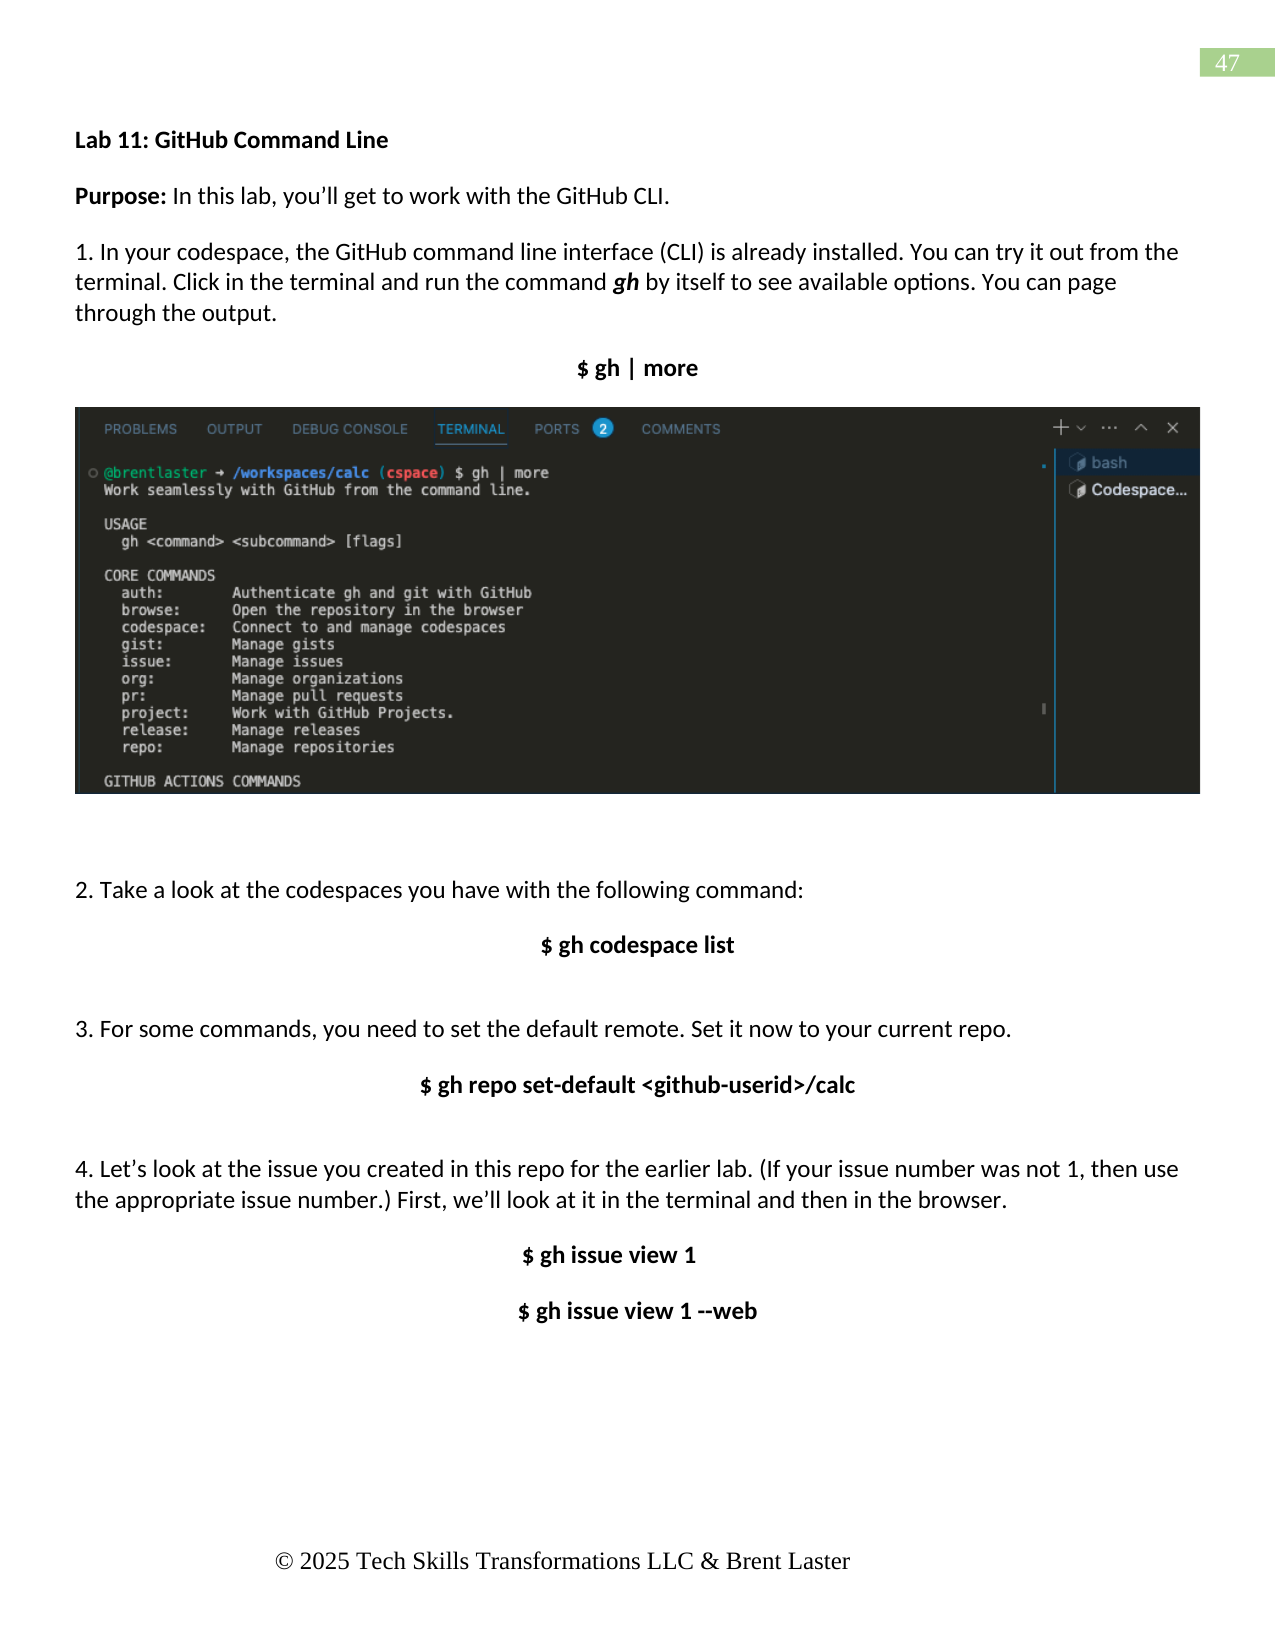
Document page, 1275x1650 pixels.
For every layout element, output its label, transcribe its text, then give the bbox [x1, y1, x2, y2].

subtitle 1. In your codespace, the GitHub command line interface (CLI) is already installed. You can try it out from the terminal. Click in the terminal and run the command gh by itself to see available options. You can page through the output. [75, 236, 1200, 327]
subtitle 4. Let’s look at the issue you created in this repo for the earlier lab. (If your issue number was not 1, then use the appropriate issue number.) First, we’ll look at it in the terminal and then in the browser. [75, 1153, 1200, 1214]
subtitle $ gh issue view 1 --web [75, 1295, 1200, 1326]
subtitle $ gh | more [75, 352, 1200, 383]
subtitle $ gh codespace list [75, 929, 1200, 960]
subtitle 3. For some commands, you need to set the default remote. Set it now to your current repo. [75, 1014, 1200, 1044]
subtitle $ gh repo set-default <github-userid>/calc [75, 1069, 1200, 1100]
subtitle $ gh issue view 1 [75, 1239, 1200, 1270]
subtitle Lab 11: GitHub Command Line [75, 124, 1200, 155]
picture [75, 407, 1200, 794]
subtitle 2. Take a look at the codespaces you have with the following command: [75, 874, 1200, 904]
subtitle Purpose: In this lab, you’ll get to work with the GitHub CLI. [75, 180, 1200, 211]
